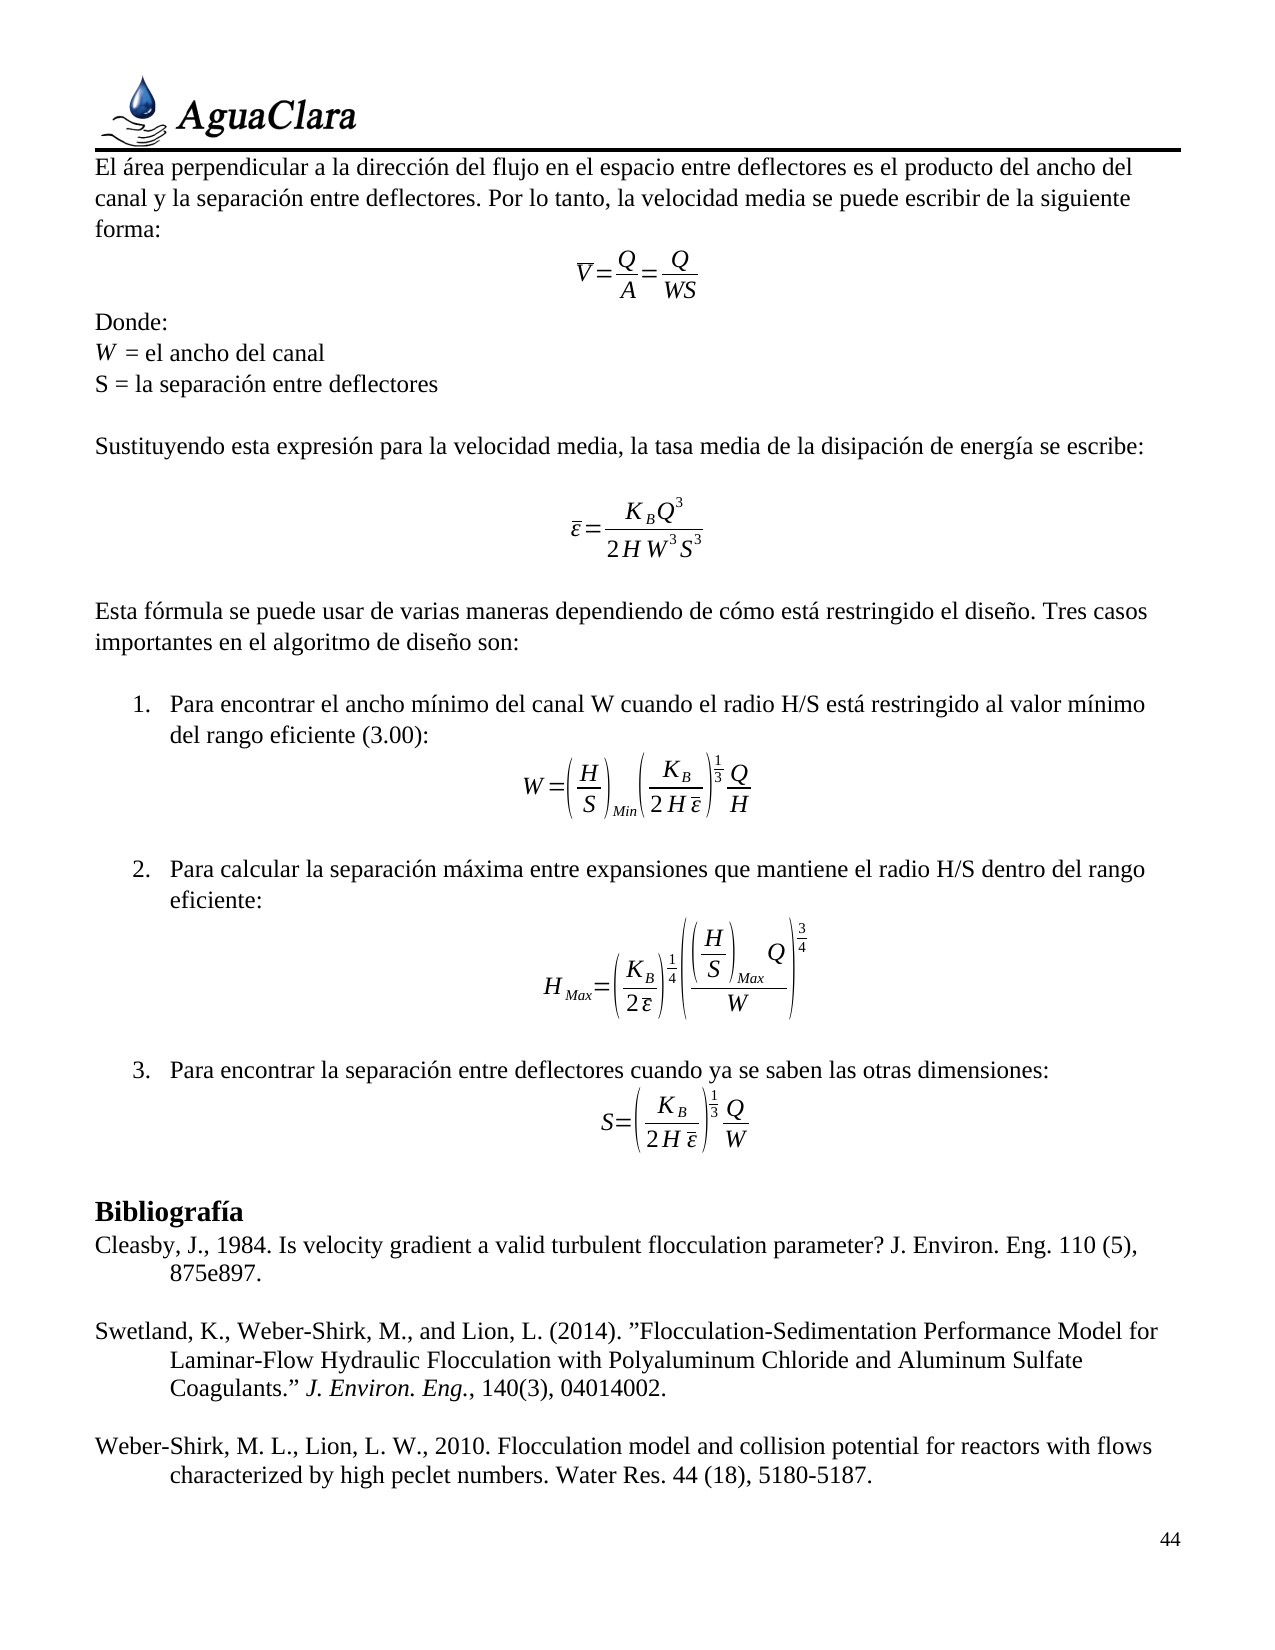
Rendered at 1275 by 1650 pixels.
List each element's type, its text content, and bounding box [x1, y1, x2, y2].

text El área perpendicular a la dirección del flujo en el espacio entre deflectores es el producto del ancho del canal y la separación entre deflectores. Por lo tanto, la velocidad media se puede escribir de la siguiente forma: [94, 152, 1181, 243]
text Esta fórmula se puede usar de varias maneras dependiendo de cómo está restringido el diseño. Tres casos importantes en el algoritmo de diseño son: [94, 596, 1181, 656]
text Cleasby, J., 1984. Is velocity gradient a valid turbulent flocculation parameter? J. Environ. Eng. 110 (5), 875e897. [94, 1230, 1181, 1287]
list Para encontrar el ancho mínimo del canal W cuando el radio H/S está restringido al valor mínimo del rango eficiente (3.00): [132, 689, 1181, 749]
text Weber-Shirk, M. L., Lion, L. W., 2010. Flocculation model and collision potential for reactors with flows characterized by high peclet numbers. Water Res. 44 (18), 5180-5187. [94, 1431, 1181, 1488]
picture [94, 75, 373, 148]
subtitle Bibliografía [94, 1194, 1181, 1227]
list Para calcular la separación máxima entre expansiones que mantiene el radio H/S dentro del rango eficiente: [132, 854, 1181, 914]
text S = la separación entre deflectores [94, 369, 1181, 398]
text Swetland, K., Weber-Shirk, M., and Lion, L. (2014). ”Flocculation-Sedimentation Performance Model for Laminar-Flow Hydraulic Flocculation with Polyaluminum Chloride and Aluminum Sulfate Coagulants.” J. Environ. Eng., 140(3), 04014002. [94, 1316, 1181, 1402]
text Donde: [94, 307, 1181, 336]
text = el ancho del canal [94, 338, 1181, 367]
text Sustituyendo esta expresión para la velocidad media, la tasa media de la disipación de energía se escribe: [94, 431, 1181, 460]
list Para encontrar la separación entre deflectores cuando ya se saben las otras dimensiones: [132, 1056, 1181, 1084]
